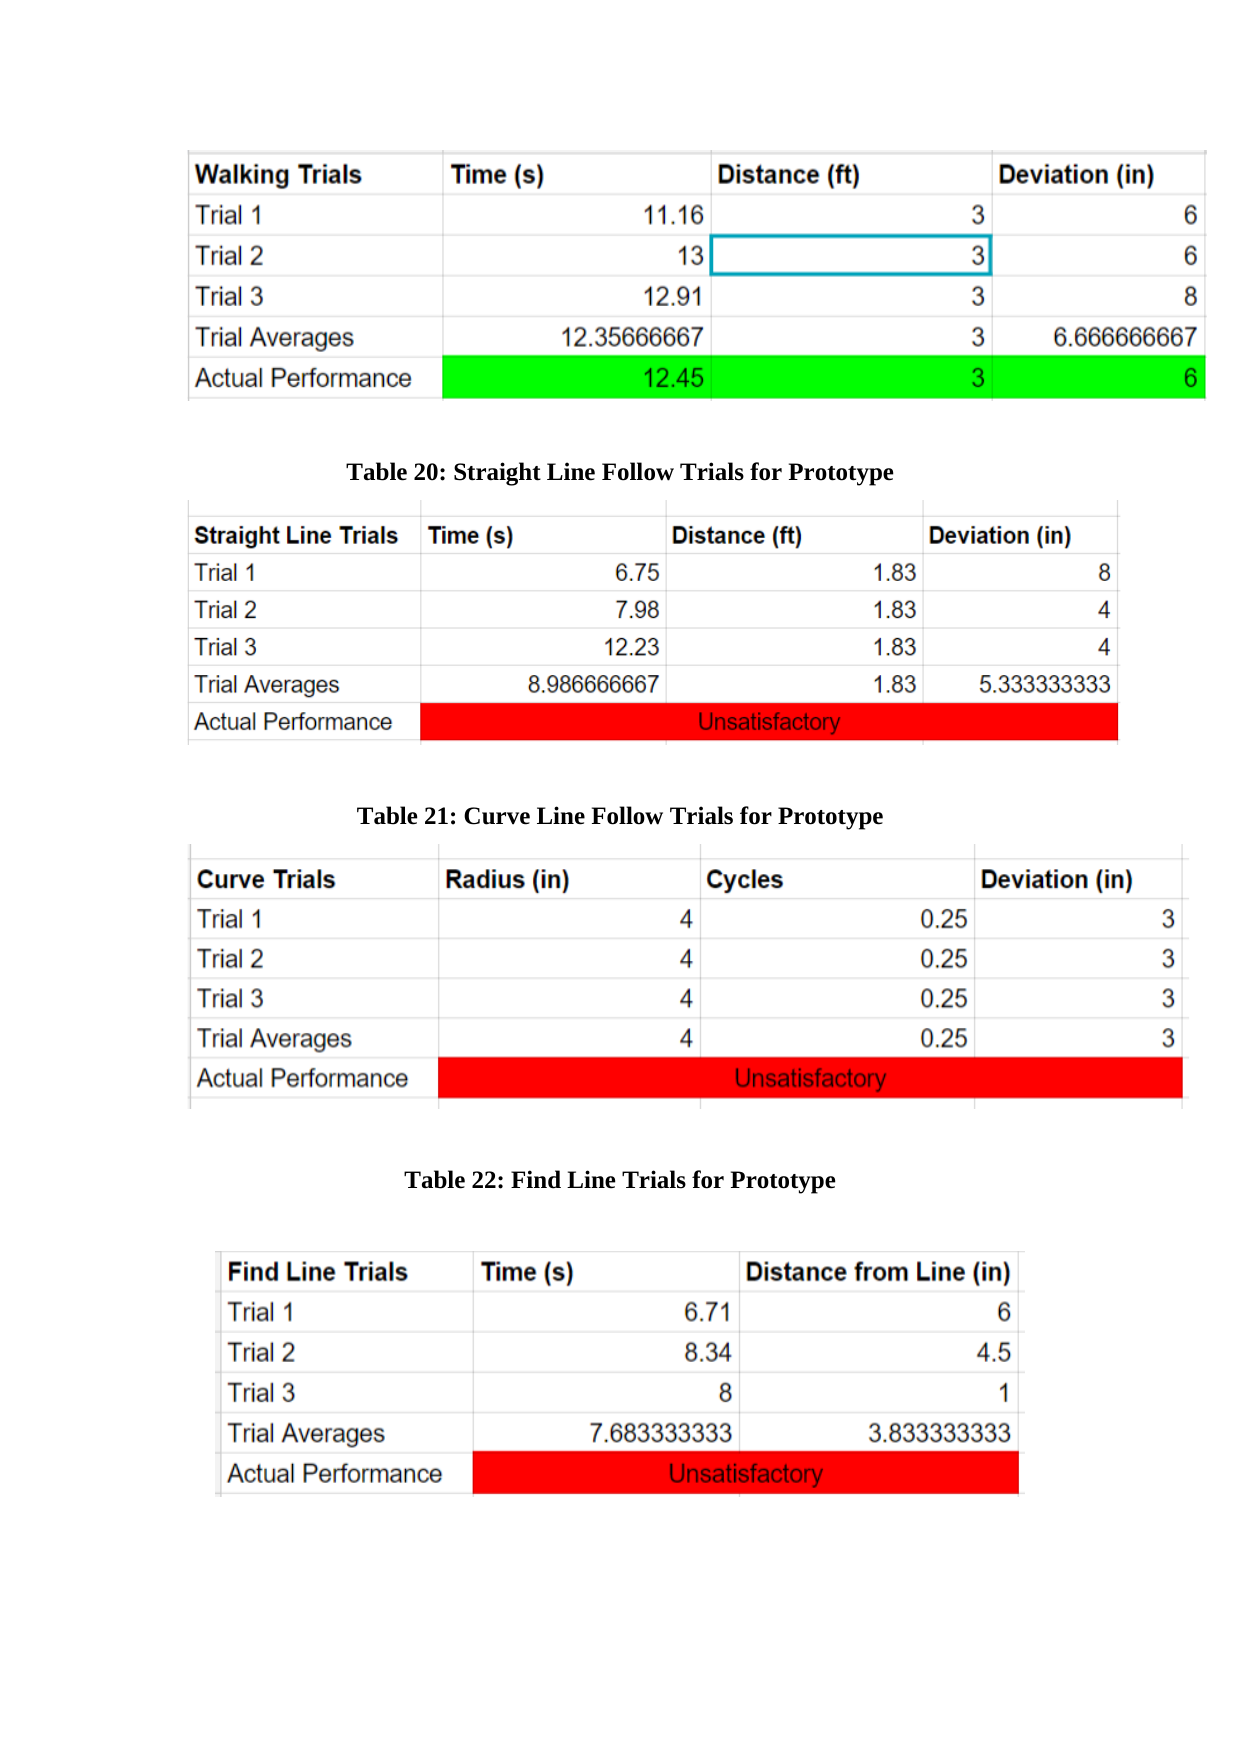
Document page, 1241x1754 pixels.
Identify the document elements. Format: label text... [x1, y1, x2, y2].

picture [215, 1251, 1025, 1497]
picture [187, 150, 1207, 401]
text Table 21: Curve Line Follow Trials for Prototype [187, 801, 1053, 830]
picture [187, 500, 1121, 745]
text Table 20: Straight Line Follow Trials for Prototype [187, 457, 1053, 486]
text Table 22: Find Line Trials for Prototype [187, 1165, 1053, 1194]
picture [187, 844, 1190, 1109]
